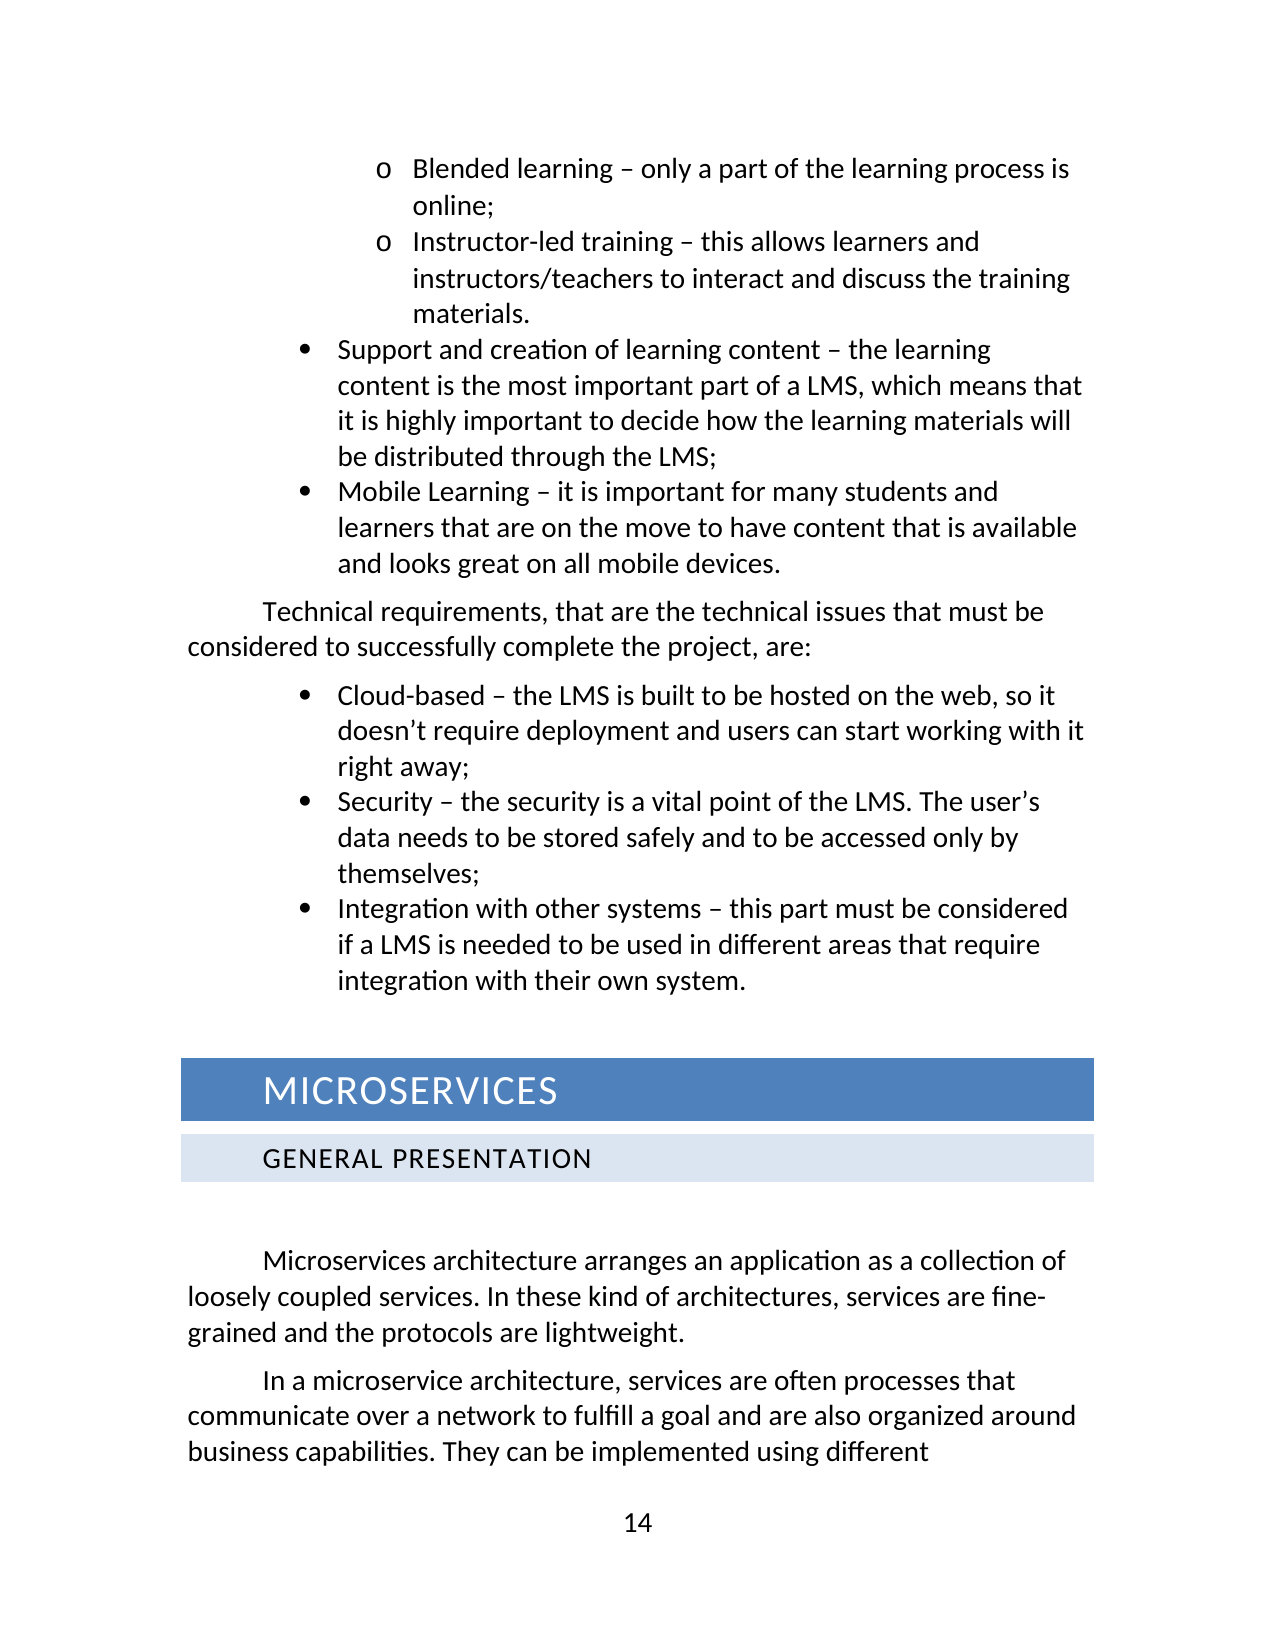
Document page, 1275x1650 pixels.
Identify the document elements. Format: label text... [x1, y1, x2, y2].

list Integration with other systems – this part must be considered if a LMS is needed to be used in different areas that require integration with their own system. [300, 890, 1087, 997]
list Security – the security is a vital point of the LMS. The user’s data needs to be stored safely and to be accessed only by themselves; [300, 783, 1087, 890]
list Instructor-led training – this allows learners and instructors/teachers to interact and discuss the training materials. [375, 223, 1087, 331]
list Mobile Learning – it is important for many students and learners that are on the move to have content that is available and looks great on all mobile devices. [300, 473, 1087, 580]
text Technical requirements, that are the technical issues that must be considered to successfully complete the project, are: [187, 593, 1087, 664]
list Cloud-based – the LMS is built to be hosted on the web, so it doesn’t require deployment and users can start working with it right away; [300, 677, 1087, 783]
list Support and creation of learning content – the learning content is the most important part of a LMS, which means that it is highly important to decide how the learning materials will be distributed through the LMS; [300, 331, 1087, 473]
subtitle General Presentation [188, 1140, 1087, 1176]
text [187, 1362, 1087, 1469]
subtitle Microservices [188, 1064, 1087, 1115]
list Blended learning – only a part of the learning process is online; [375, 150, 1087, 223]
text Microservices architecture arranges an application as a collection of loosely coupled services. In these kind of architectures, services are fine-grained and the protocols are lightweight. [187, 1242, 1087, 1349]
